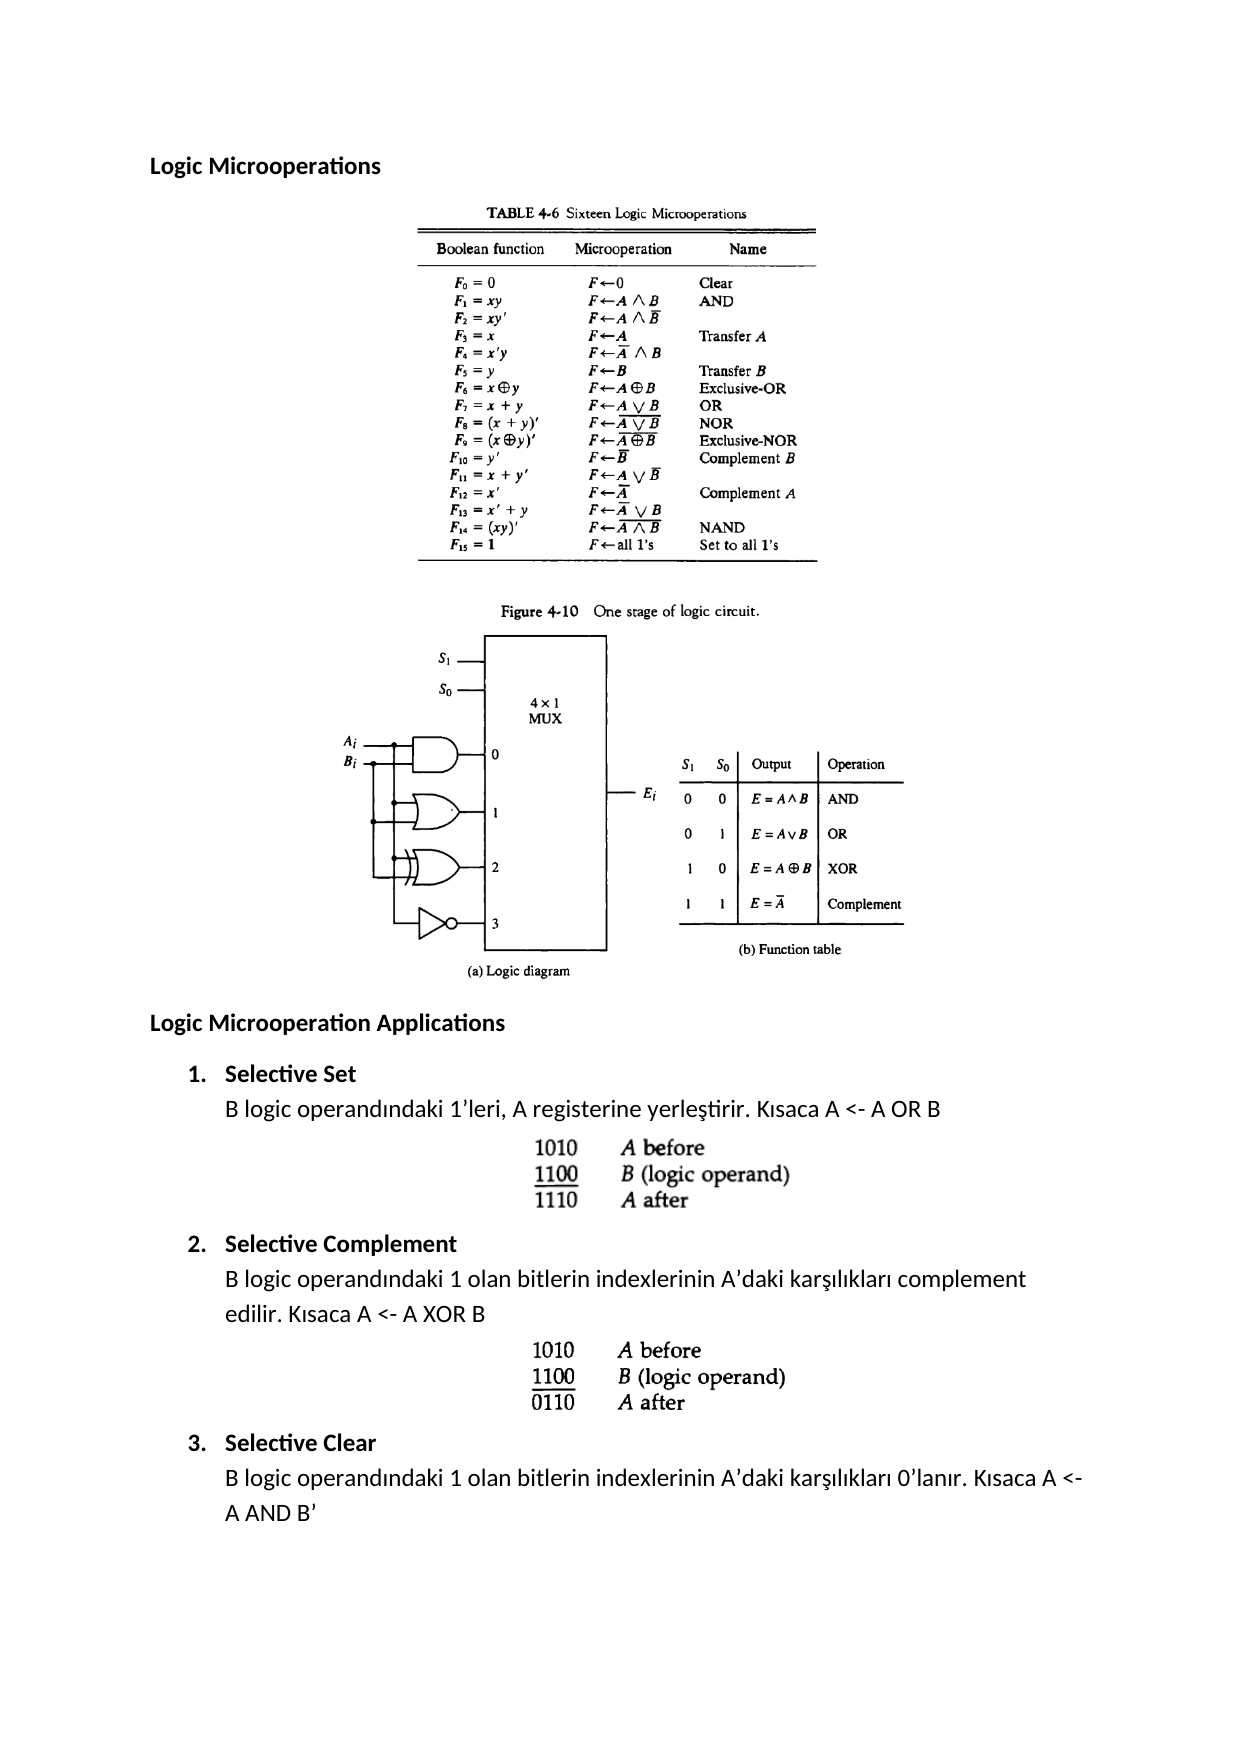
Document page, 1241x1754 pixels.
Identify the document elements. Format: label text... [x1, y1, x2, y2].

list B logic operandındaki 1 olan bitlerin indexlerinin A’daki karşılıkları 0’lanır. Kısaca A <- A AND B’ [225, 1462, 1090, 1528]
picture [410, 201, 831, 571]
text Logic Microoperations [150, 150, 1090, 181]
picture [522, 1333, 793, 1424]
list Selective Clear [187, 1427, 1090, 1458]
list B logic operandındaki 1 olan bitlerin indexlerinin A’daki karşılıkları complement edilir. Kısaca A <- A XOR B [225, 1264, 1090, 1329]
picture [324, 591, 916, 986]
list B logic operandındaki 1’leri, A registerine yerleştirir. Kısaca A <- A OR B [225, 1093, 1090, 1124]
text Logic Microoperation Applications [150, 1007, 1090, 1037]
picture [515, 1128, 800, 1225]
list Selective Complement [187, 1229, 1090, 1259]
list Selective Set [187, 1058, 1090, 1089]
